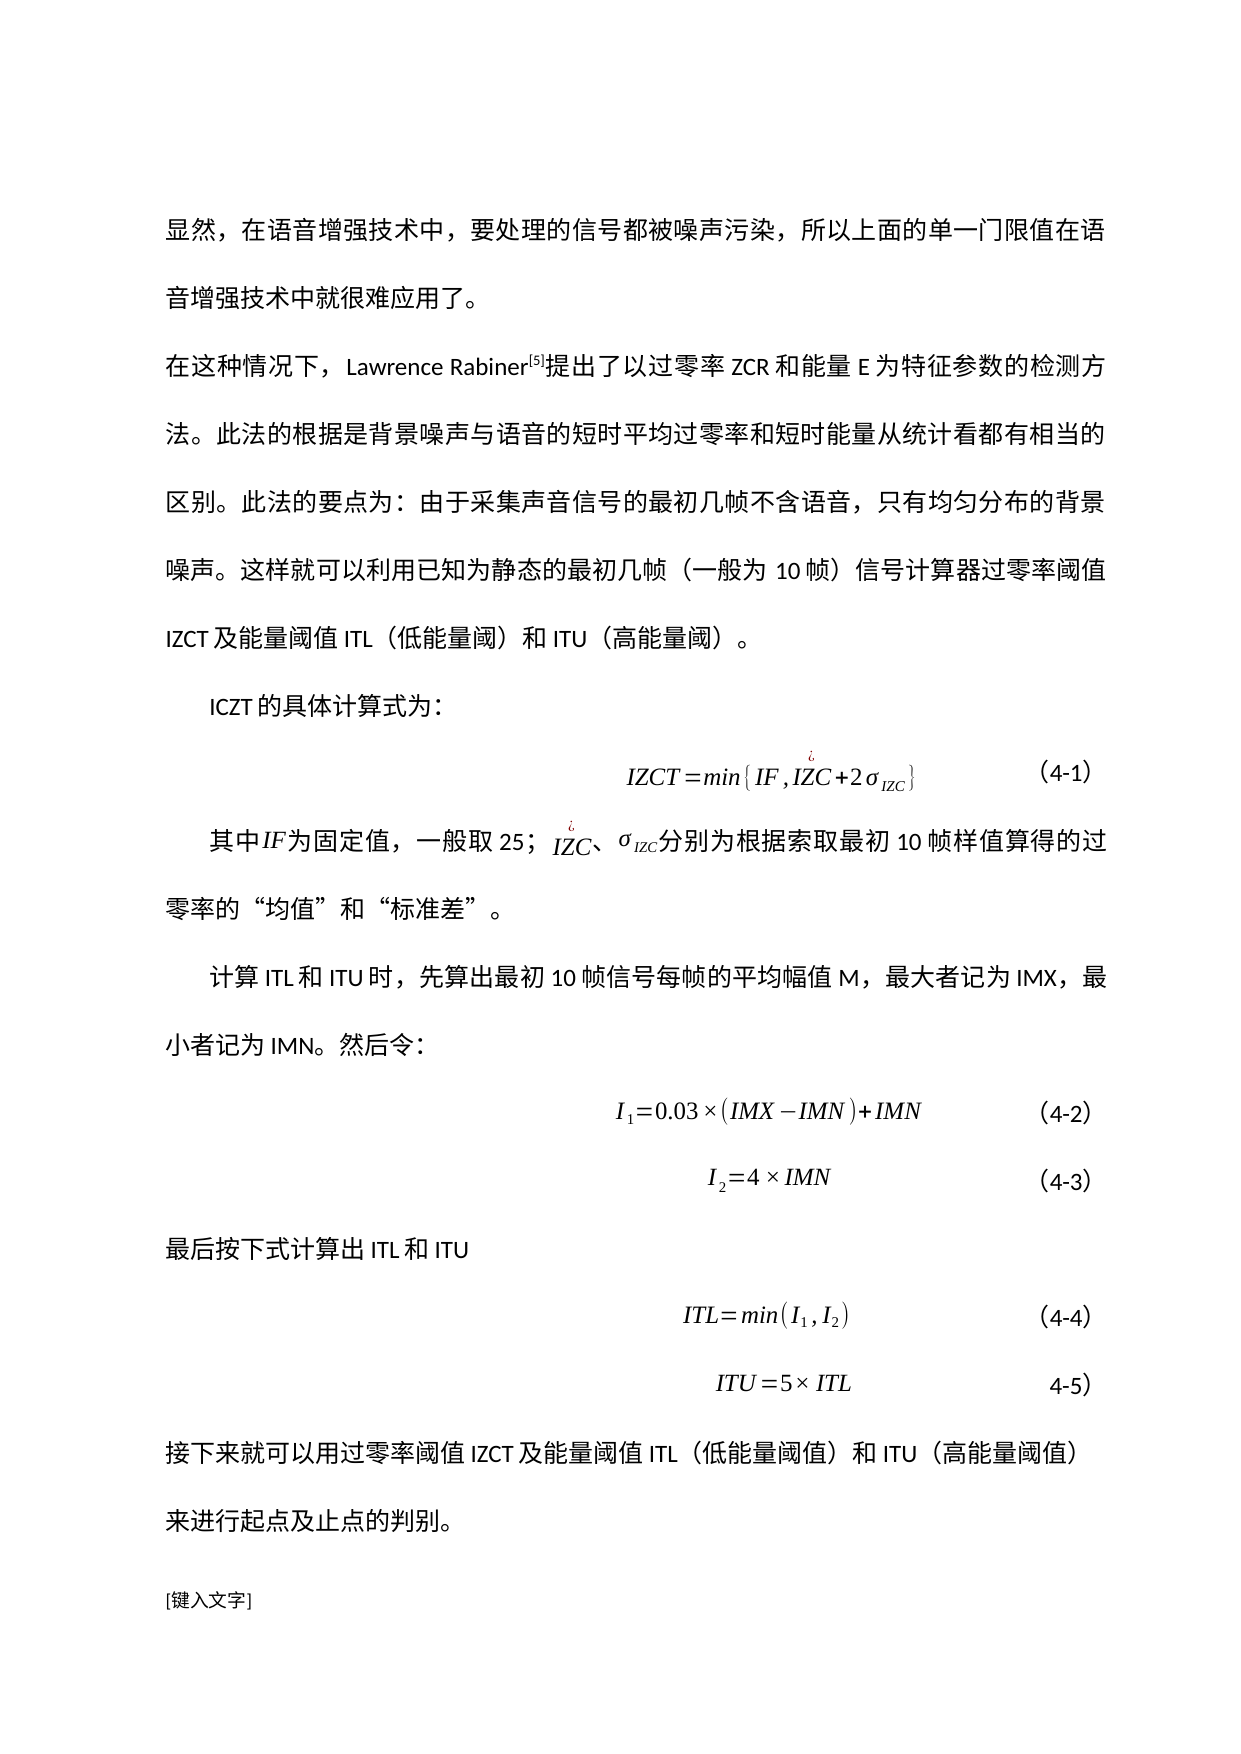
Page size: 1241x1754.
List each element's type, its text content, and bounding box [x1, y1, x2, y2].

text 其中为固定值，一般取25；、分别为根据索取最初10帧样值算得的过零率的“均值”和“标准差”。 [165, 806, 1107, 942]
text 计算ITL和ITU时，先算出最初10帧信号每帧的平均幅值M，最大者记为IMX，最小者记为IMN。然后令： [165, 942, 1107, 1078]
text 接下来就可以用过零率阈值IZCT及能量阈值ITL（低能量阈值）和ITU（高能量阈值）来进行起点及止点的判别。 [165, 1417, 1107, 1553]
text （4-3） [165, 1146, 1107, 1214]
text ICZT的具体计算式为： [165, 670, 1107, 738]
text 最后按下式计算出ITL和ITU [165, 1214, 1107, 1282]
text （4-4） [165, 1282, 1107, 1349]
text （4-1） [165, 738, 1107, 806]
text （4-2） [165, 1078, 1107, 1146]
text 在这种情况下，Lawrence Rabiner[5]提出了以过零率ZCR和能量E为特征参数的检测方法。此法的根据是背景噪声与语音的短时平均过零率和短时能量从统计看都有相当的区别。此法的要点为：由于采集声音信号的最初几帧不含语音，只有均匀分布的背景噪声。这样就可以利用已知为静态的最初几帧（一般为10帧）信号计算器过零率阈值IZCT及能量阈值ITL（低能量阈）和ITU（高能量阈）。 [165, 331, 1107, 670]
text 4-5） [165, 1349, 1107, 1417]
text 显然，在语音增强技术中，要处理的信号都被噪声污染，所以上面的单一门限值在语音增强技术中就很难应用了。 [165, 195, 1107, 331]
